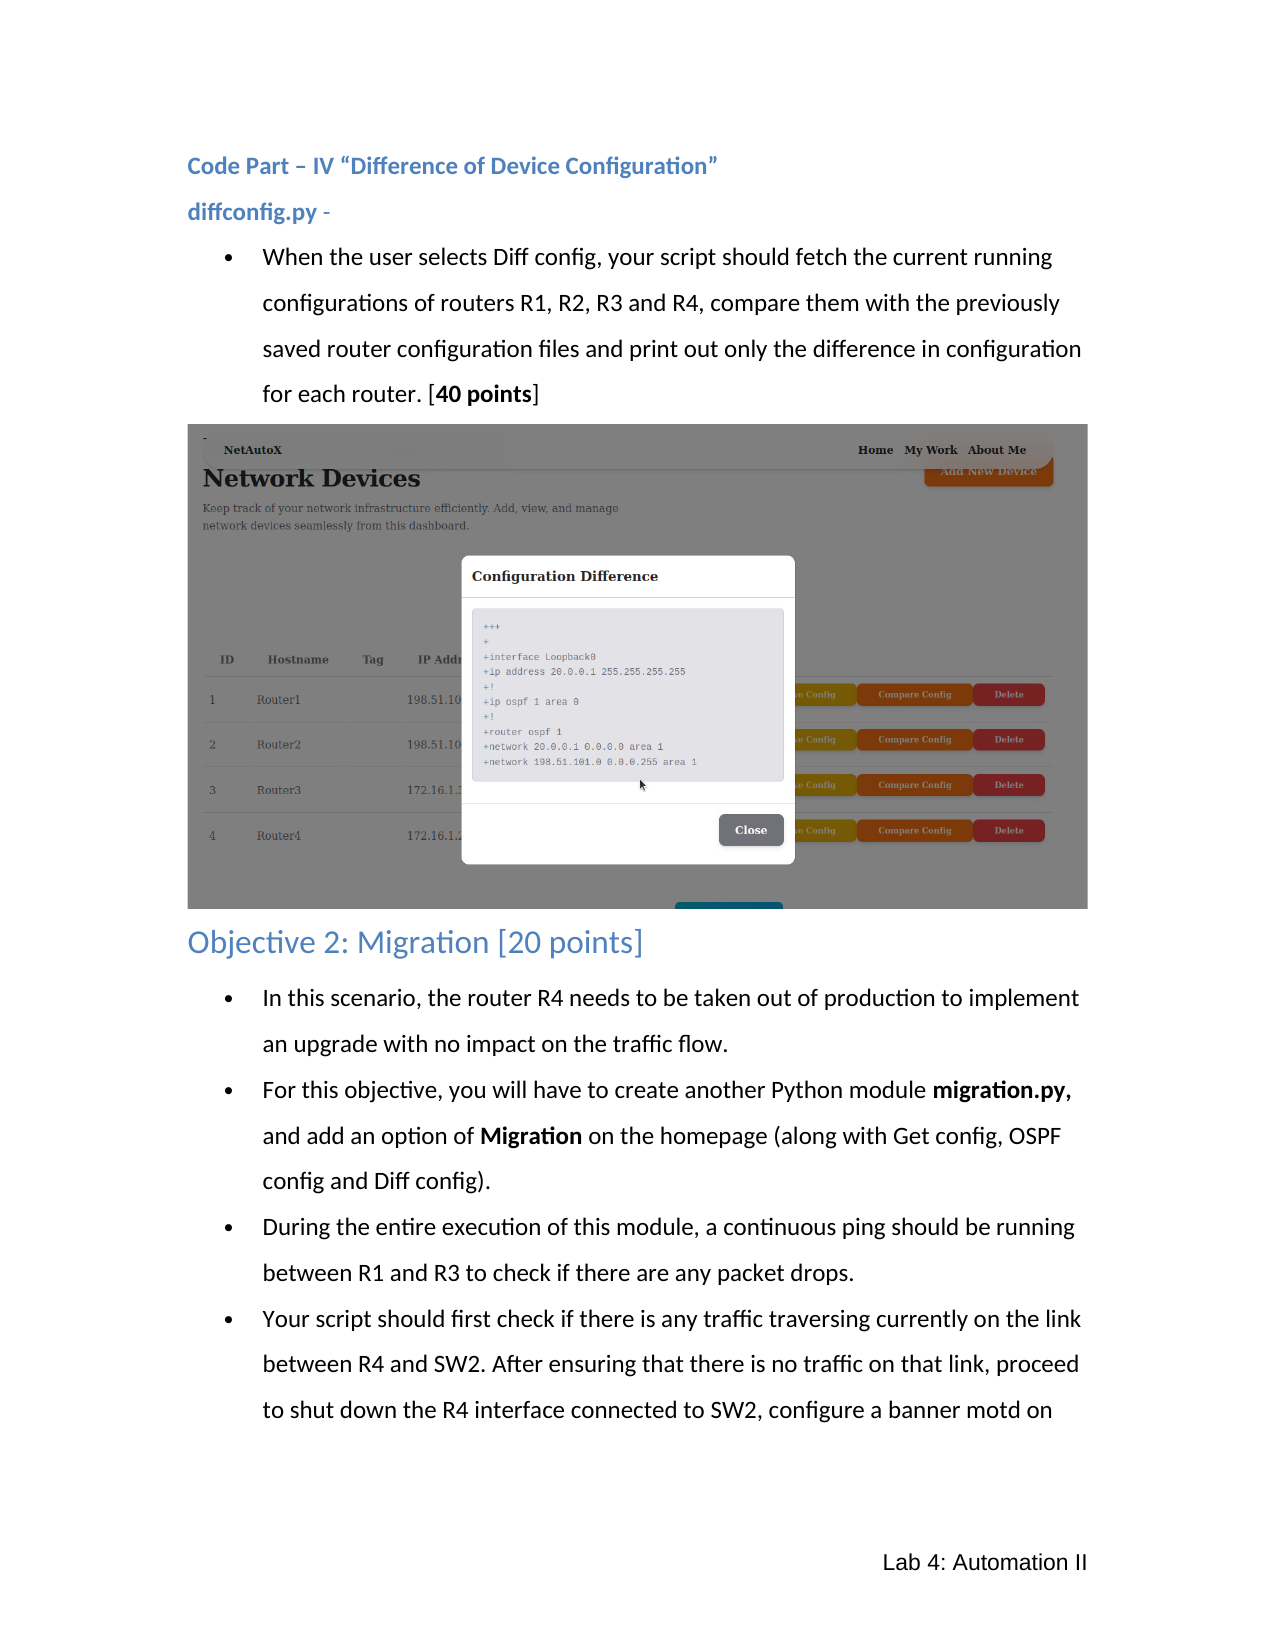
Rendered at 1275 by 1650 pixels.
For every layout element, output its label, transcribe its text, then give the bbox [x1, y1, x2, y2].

text diffconfig.py - [187, 196, 1087, 226]
list During the entire execution of this module, a continuous ping should be running between R1 and R3 to check if there are any packet drops. [225, 1211, 1087, 1287]
list For this objective, you will have to create another Python module migration.py, and add an option of Migration on the homepage (along with Get config, OSPF config and Diff config). [225, 1074, 1087, 1196]
list When the user selects Diff config, your script should fetch the current running configurations of routers R1, R2, R3 and R4, compare them with the previously saved router configuration files and print out only the difference in configuration for each router. [40 points] [225, 241, 1087, 409]
list In this scenario, the router R4 needs to be taken out of production to implement an upgrade with no impact on the traffic flow. [225, 983, 1087, 1059]
text Code Part – IV “Difference of Device Configuration” [187, 150, 1087, 181]
text Objective 2: Migration [20 points] [187, 922, 1087, 962]
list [225, 1303, 1087, 1425]
picture [187, 424, 1088, 909]
